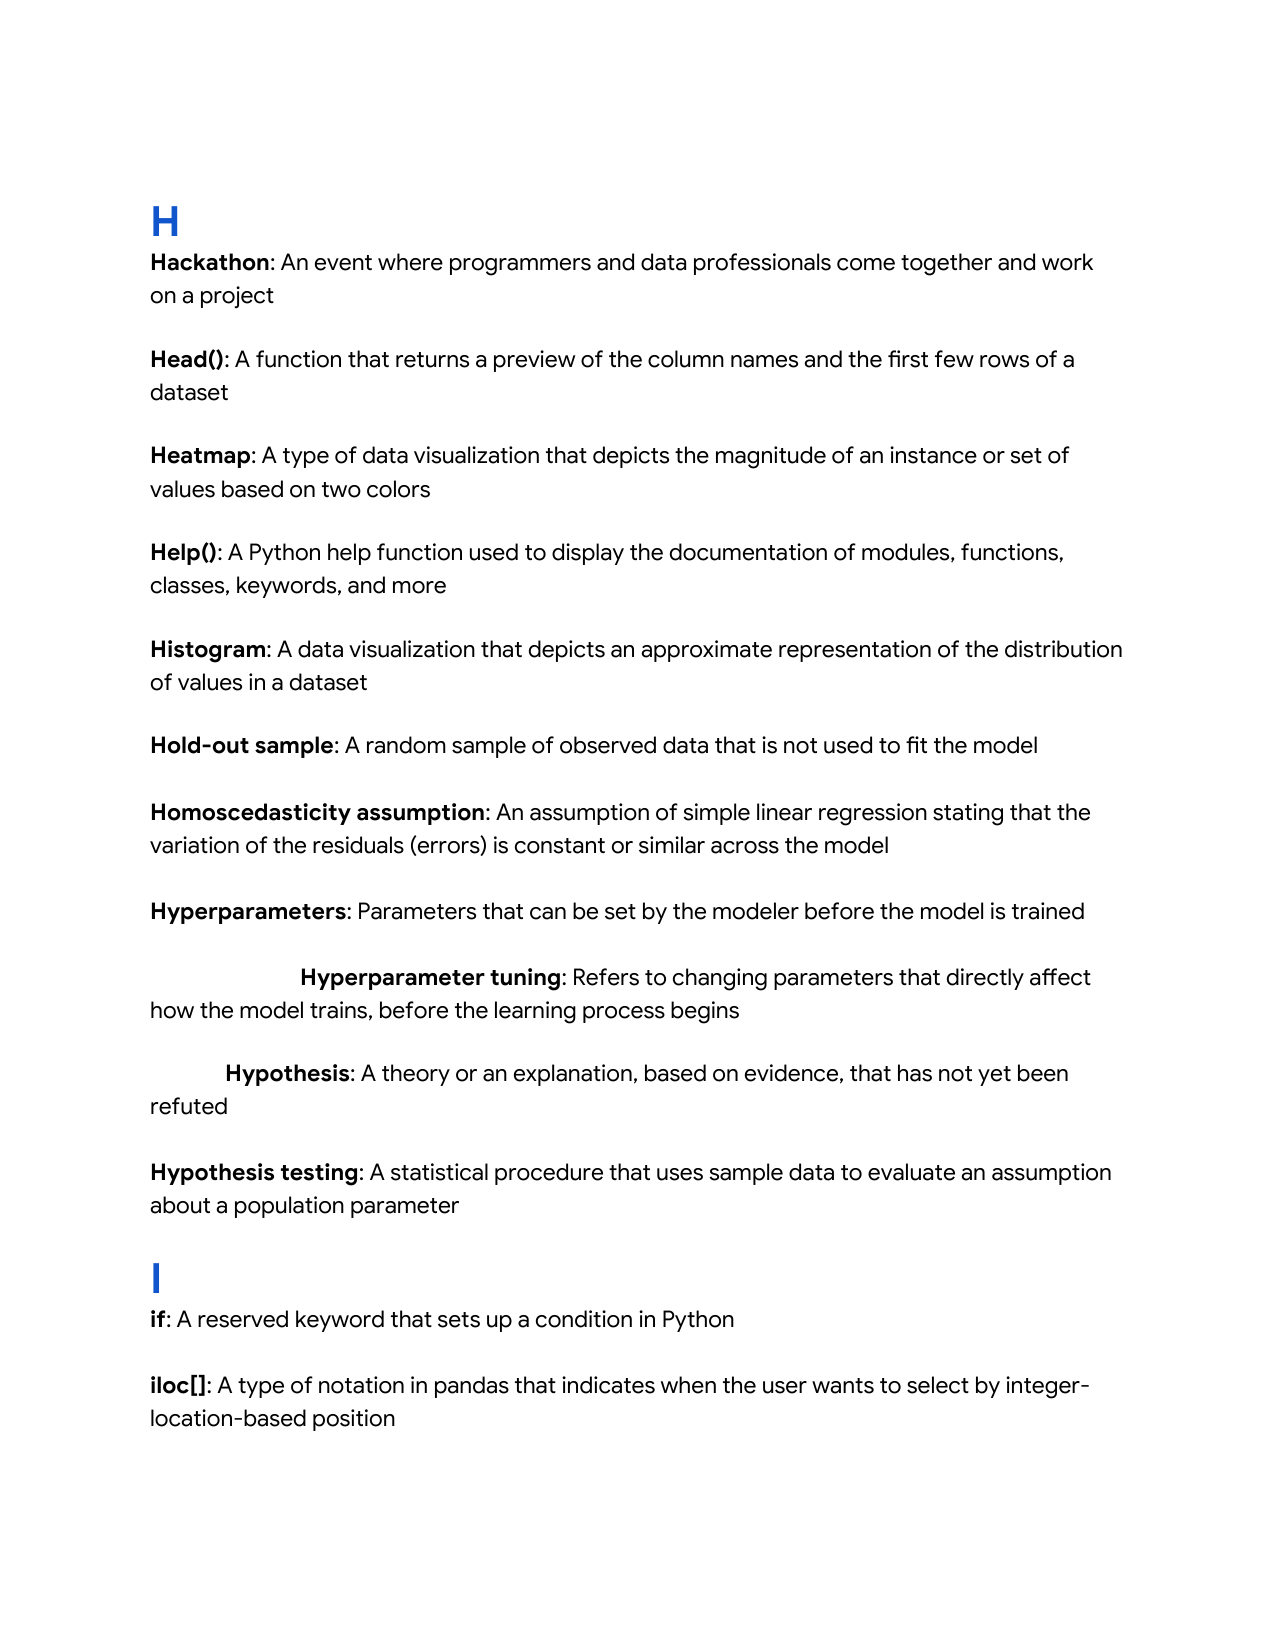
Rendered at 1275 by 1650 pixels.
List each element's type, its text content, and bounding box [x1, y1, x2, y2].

text Hackathon: An event where programmers and data professionals come together and work on a project [150, 248, 1125, 310]
text Heatmap: A type of data visualization that depicts the magnitude of an instance or set of values based on two colors [150, 442, 1125, 503]
text if: A reserved keyword that sets up a condition in Python [150, 1306, 1125, 1334]
text Hypothesis testing: A statistical procedure that uses sample data to evaluate an assumption about a population parameter [150, 1159, 1125, 1220]
text iloc[]: A type of notation in pandas that indicates when the user wants to select by integer-location-based position [150, 1372, 1125, 1433]
text Help(): A Python help function used to display the documentation of modules, functions, classes, keywords, and more [150, 538, 1125, 600]
text Hold-out sample: A random sample of observed data that is not used to fit the model [150, 732, 1125, 793]
text Homoscedasticity assumption: An assumption of simple linear regression stating that the variation of the residuals (errors) is constant or similar across the model [150, 798, 1125, 859]
subtitle I [150, 1253, 1125, 1306]
text Hyperparameters: Parameters that can be set by the modeler before the model is trained Hyperparameter tuning: Refers to changing parameters that directly affect how the model trains, before the learning process begins [150, 897, 1125, 1025]
text Histogram: A data visualization that depicts an approximate representation of the distribution of values in a dataset [150, 635, 1125, 697]
subtitle H [150, 196, 1125, 248]
text Hypothesis: A theory or an explanation, based on evidence, that has not yet been refuted [150, 1029, 1125, 1121]
text Head(): A function that returns a preview of the column names and the first few rows of a dataset [150, 345, 1125, 407]
